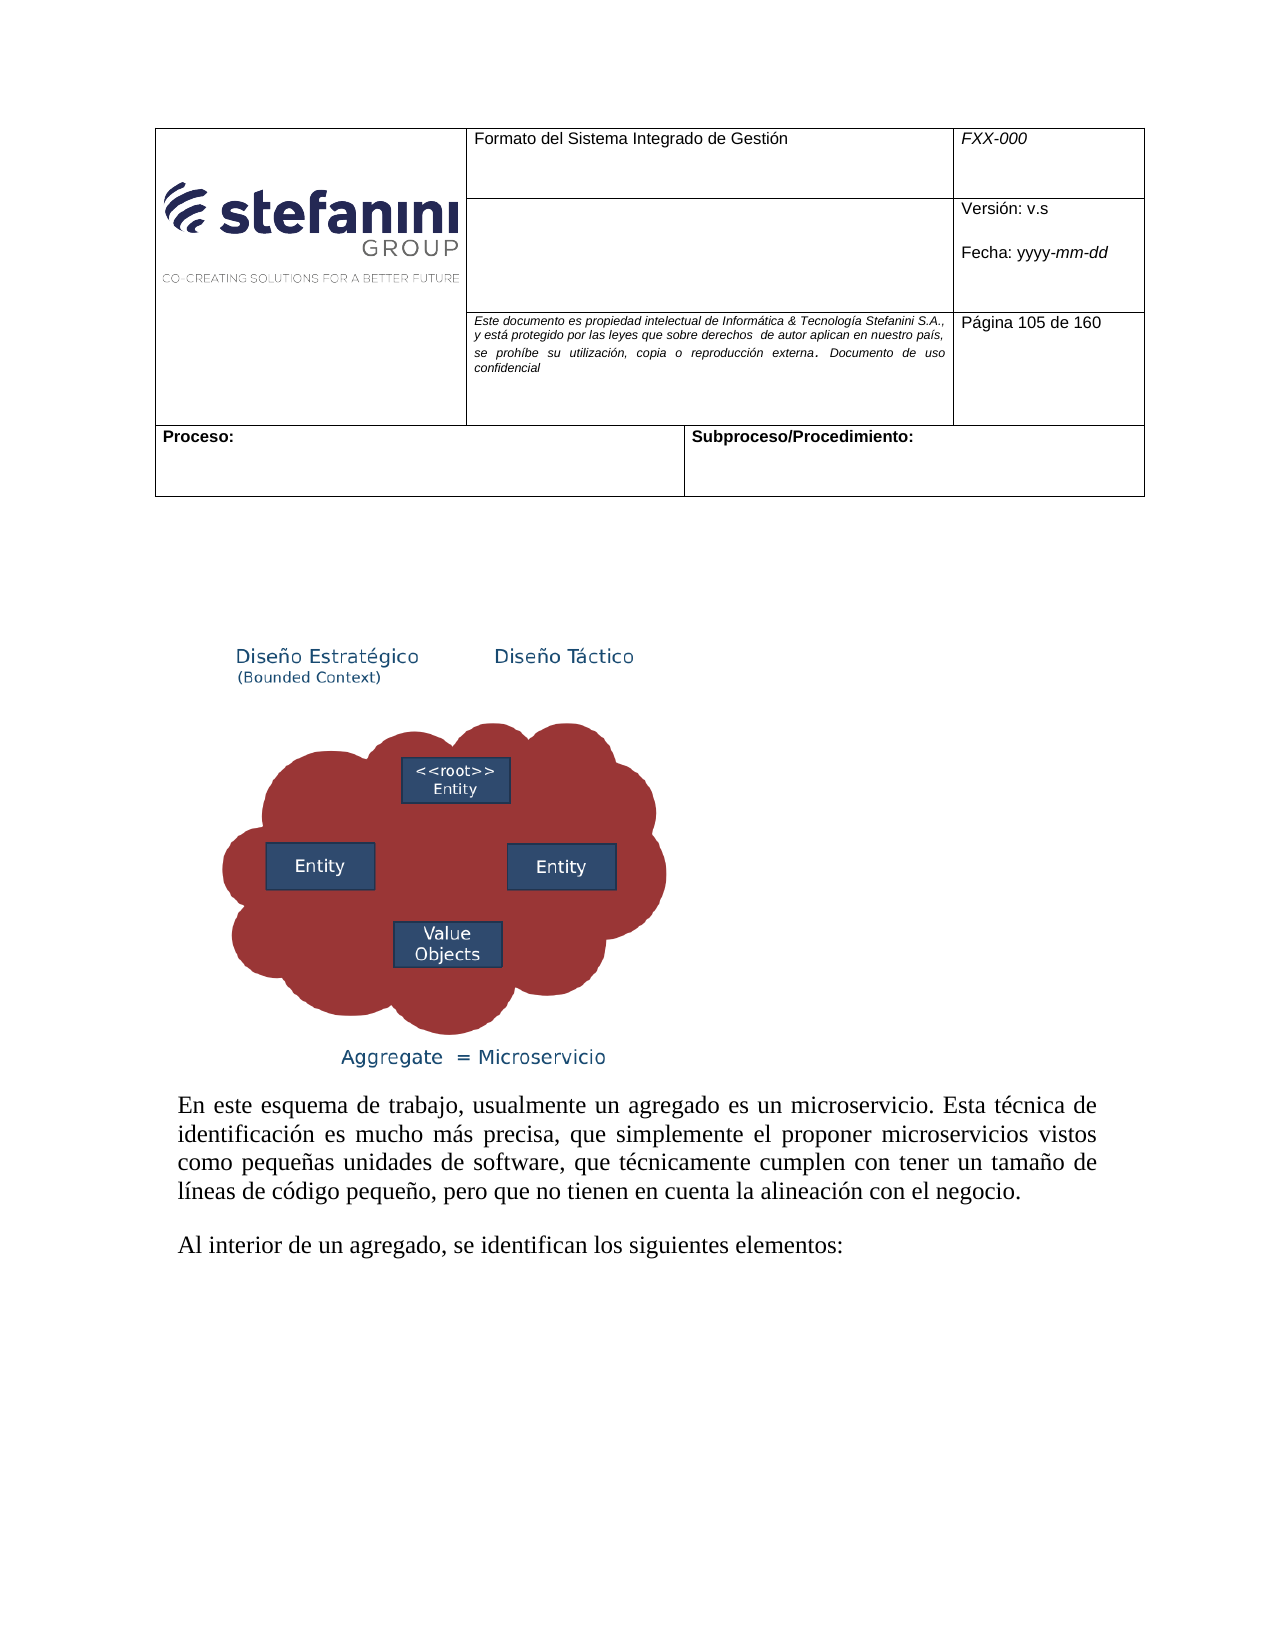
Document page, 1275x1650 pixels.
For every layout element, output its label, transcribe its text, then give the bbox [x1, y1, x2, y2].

picture [162, 182, 460, 286]
text En este esquema de trabajo, usualmente un agregado es un microservicio. Esta técnica de identificación es mucho más precisa, que simplemente el proponer microservicios vistos como pequeñas unidades de software, que técnicamente cumplen con tener un tamaño de líneas de código pequeño, pero que no tienen en cuenta la alineación con el negocio. [177, 1090, 1098, 1205]
text Al interior de un agregado, se identifican los siguientes elementos: [177, 1230, 1098, 1259]
picture [196, 599, 687, 1078]
